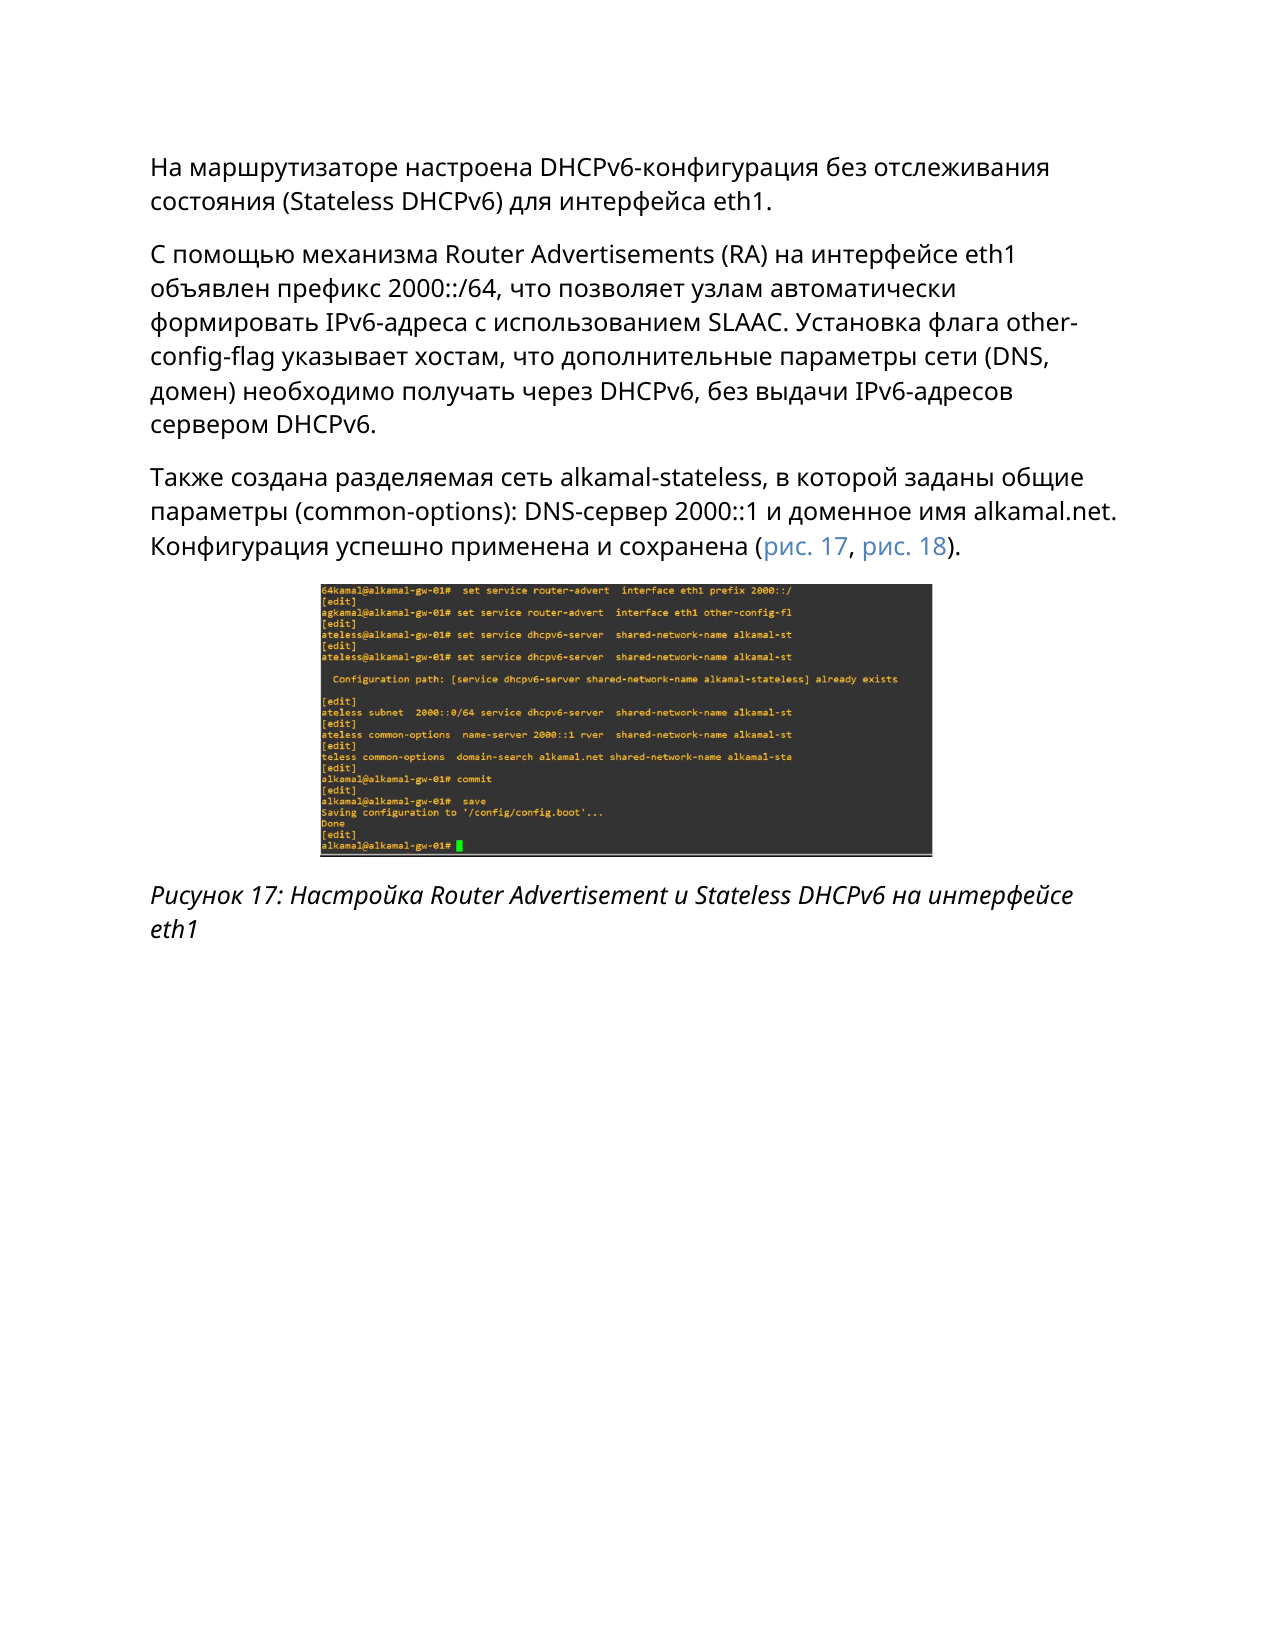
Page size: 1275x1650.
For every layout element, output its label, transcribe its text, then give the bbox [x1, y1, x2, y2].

table_header Рисунок 17: Настройка Router Advertisement и Stateless DHCPv6 на интерфейсе eth1 [139, 581, 1114, 958]
picture [320, 584, 933, 857]
text Также создана разделяемая сеть alkamal-stateless, в которой заданы общие параметры (common-options): DNS-сервер 2000::1 и доменное имя alkamal.net. Конфигурация успешно применена и сохранена (рис. 17, рис. 18). [150, 460, 1125, 562]
text На маршрутизаторе настроена DHCPv6-конфигурация без отслеживания состояния (Stateless DHCPv6) для интерфейса eth1. [150, 150, 1125, 218]
text С помощью механизма Router Advertisements (RA) на интерфейсе eth1 объявлен префикс 2000::/64, что позволяет узлам автоматически формировать IPv6-адреса с использованием SLAAC. Установка флага other-config-flag указывает хостам, что дополнительные параметры сети (DNS, домен) необходимо получать через DHCPv6, без выдачи IPv6-адресов сервером DHCPv6. [150, 237, 1125, 441]
